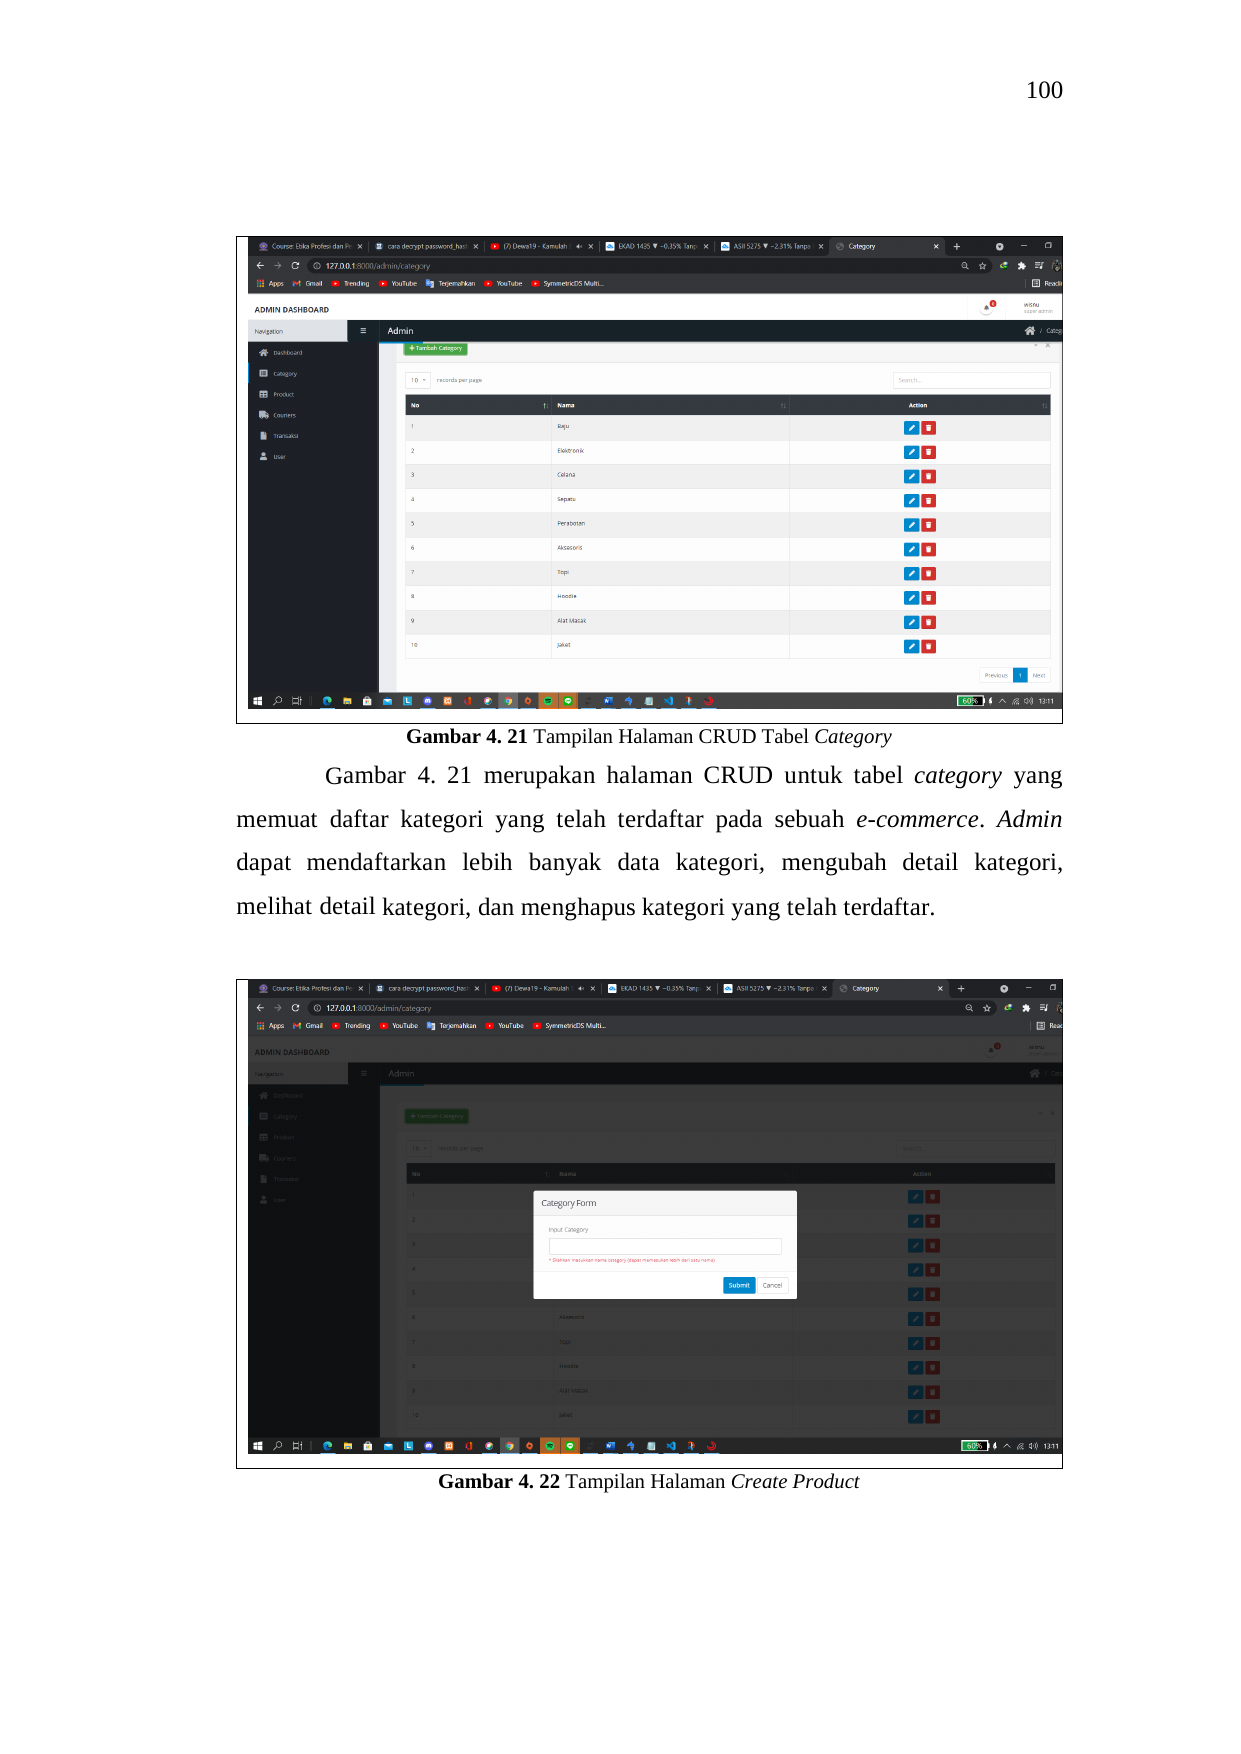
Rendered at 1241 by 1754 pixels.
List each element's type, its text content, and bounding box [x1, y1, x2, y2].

text Gambar 4. 21 Tampilan Halaman CRUD Tabel Category [236, 724, 1063, 748]
table_header [237, 980, 1062, 1468]
text Gambar 4. 22 Tampilan Halaman Create Product [236, 1469, 1063, 1493]
picture [248, 979, 1063, 1454]
picture [248, 237, 1063, 709]
table_header [237, 237, 1062, 723]
text Gambar 4. 21 merupakan halaman CRUD untuk tabel category yang memuat daftar kategori yang telah terdaftar pada sebuah e-commerce. Admin dapat mendaftarkan lebih banyak data kategori, mengubah detail kategori, melihat detail kategori, dan menghapus kategori yang telah terdaftar. [236, 760, 1063, 921]
